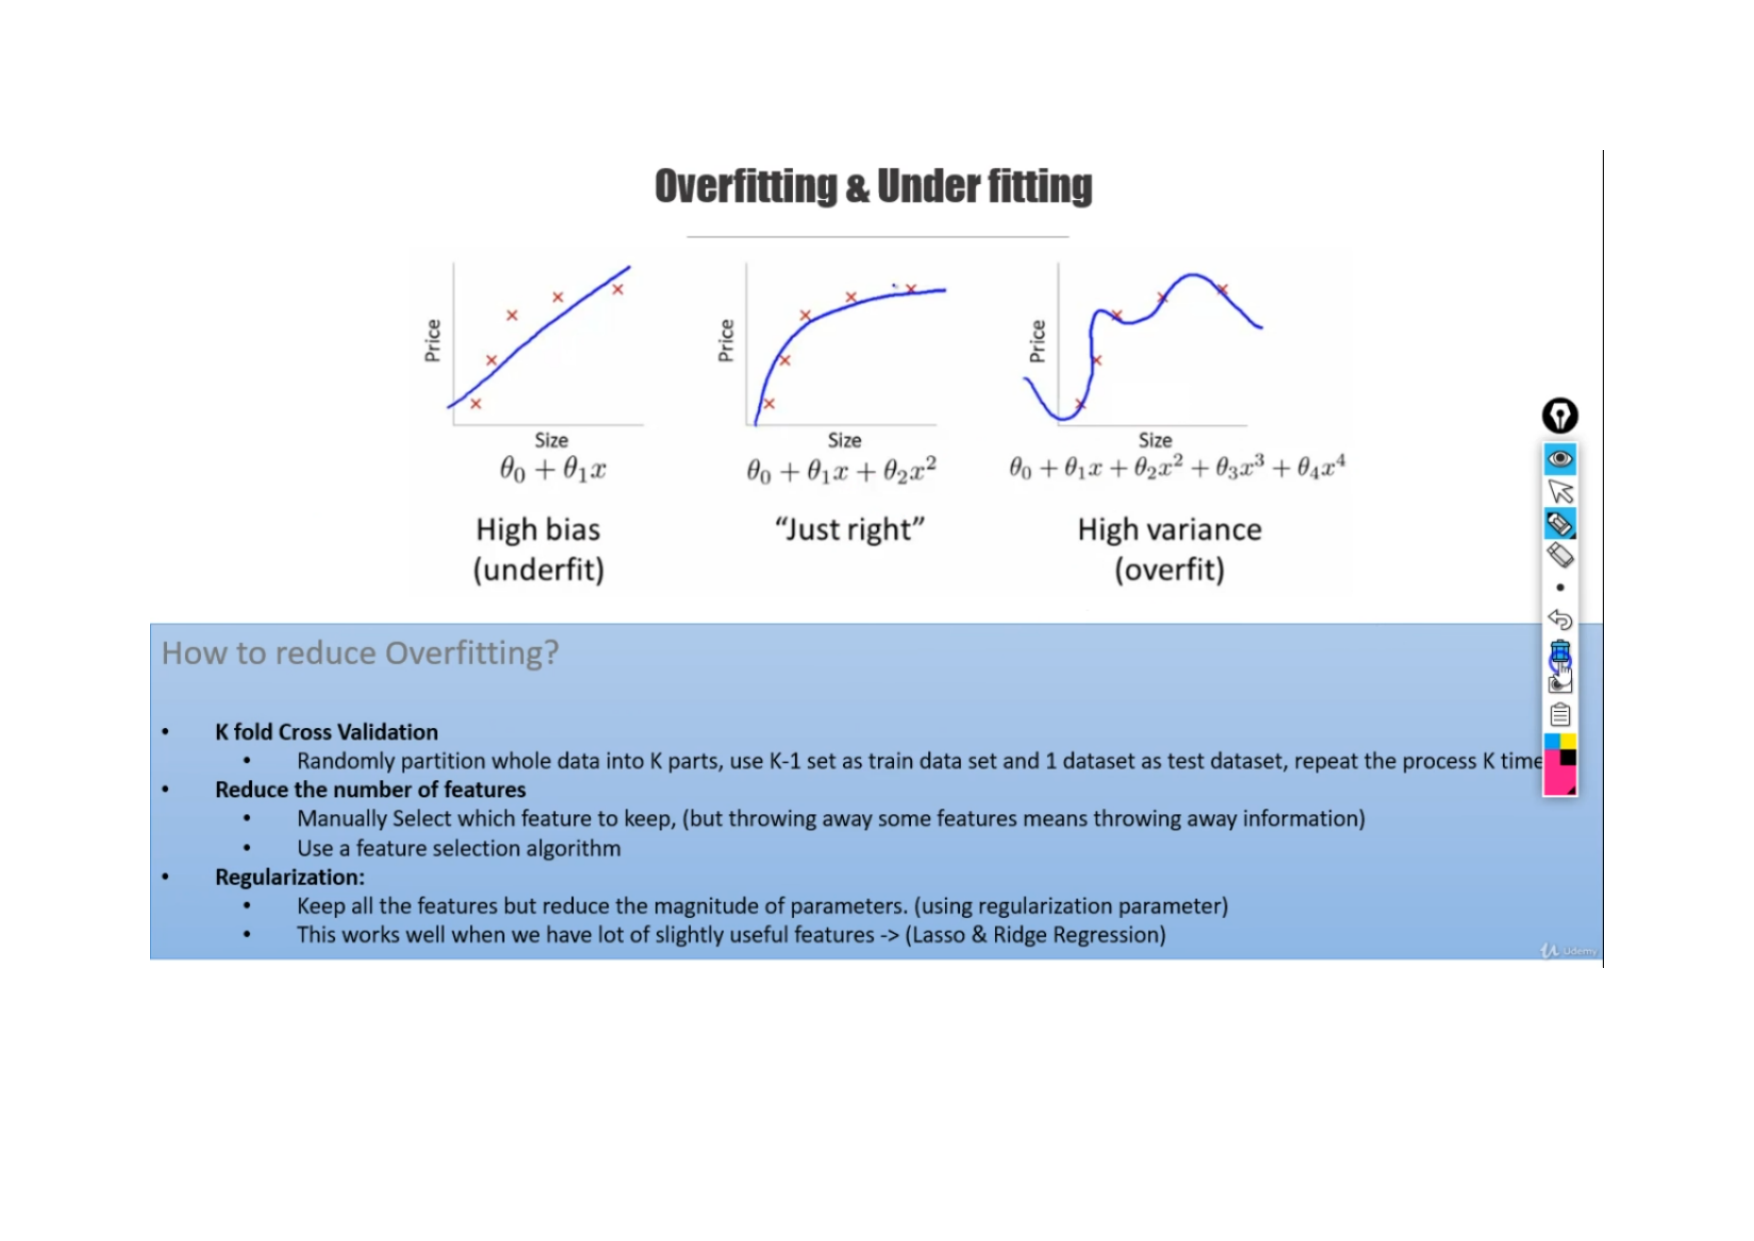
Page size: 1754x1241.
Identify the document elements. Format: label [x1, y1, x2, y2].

picture [150, 150, 1604, 968]
